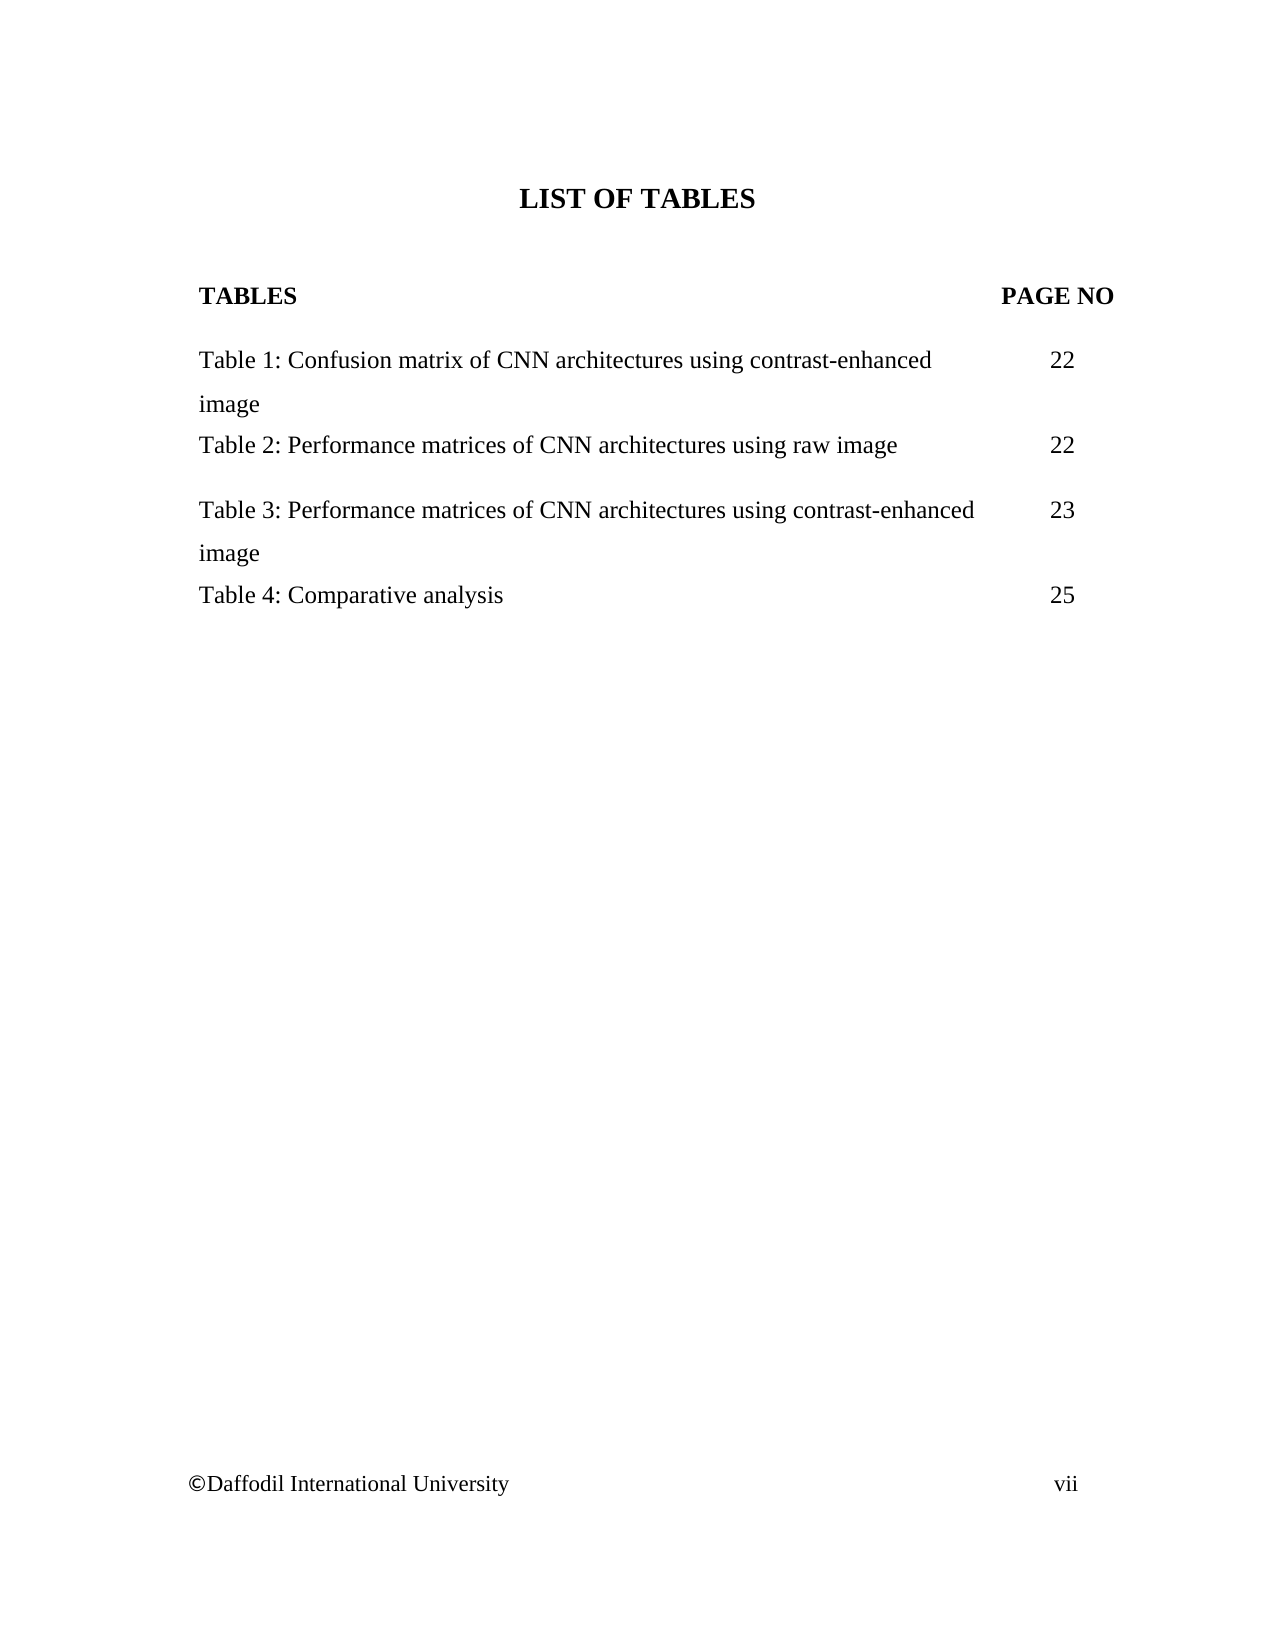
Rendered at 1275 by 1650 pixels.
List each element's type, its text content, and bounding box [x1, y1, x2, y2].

table_cell 23 [990, 495, 1134, 580]
table_cell Table 4: Comparative analysis [188, 580, 990, 644]
table_header TABLES [188, 281, 990, 346]
table_cell 22 [990, 431, 1134, 495]
text LIST OF TABLES [187, 181, 1087, 214]
table_cell 25 [990, 580, 1134, 644]
table_cell Table 2: Performance matrices of CNN architectures using raw image [188, 431, 990, 495]
table_header PAGE NO [990, 281, 1134, 346]
table_cell Table 3: Performance matrices of CNN architectures using contrast-enhanced image [188, 495, 990, 580]
table_cell 22 [990, 346, 1134, 431]
table_cell Table 1: Confusion matrix of CNN architectures using contrast-enhanced image [188, 346, 990, 431]
